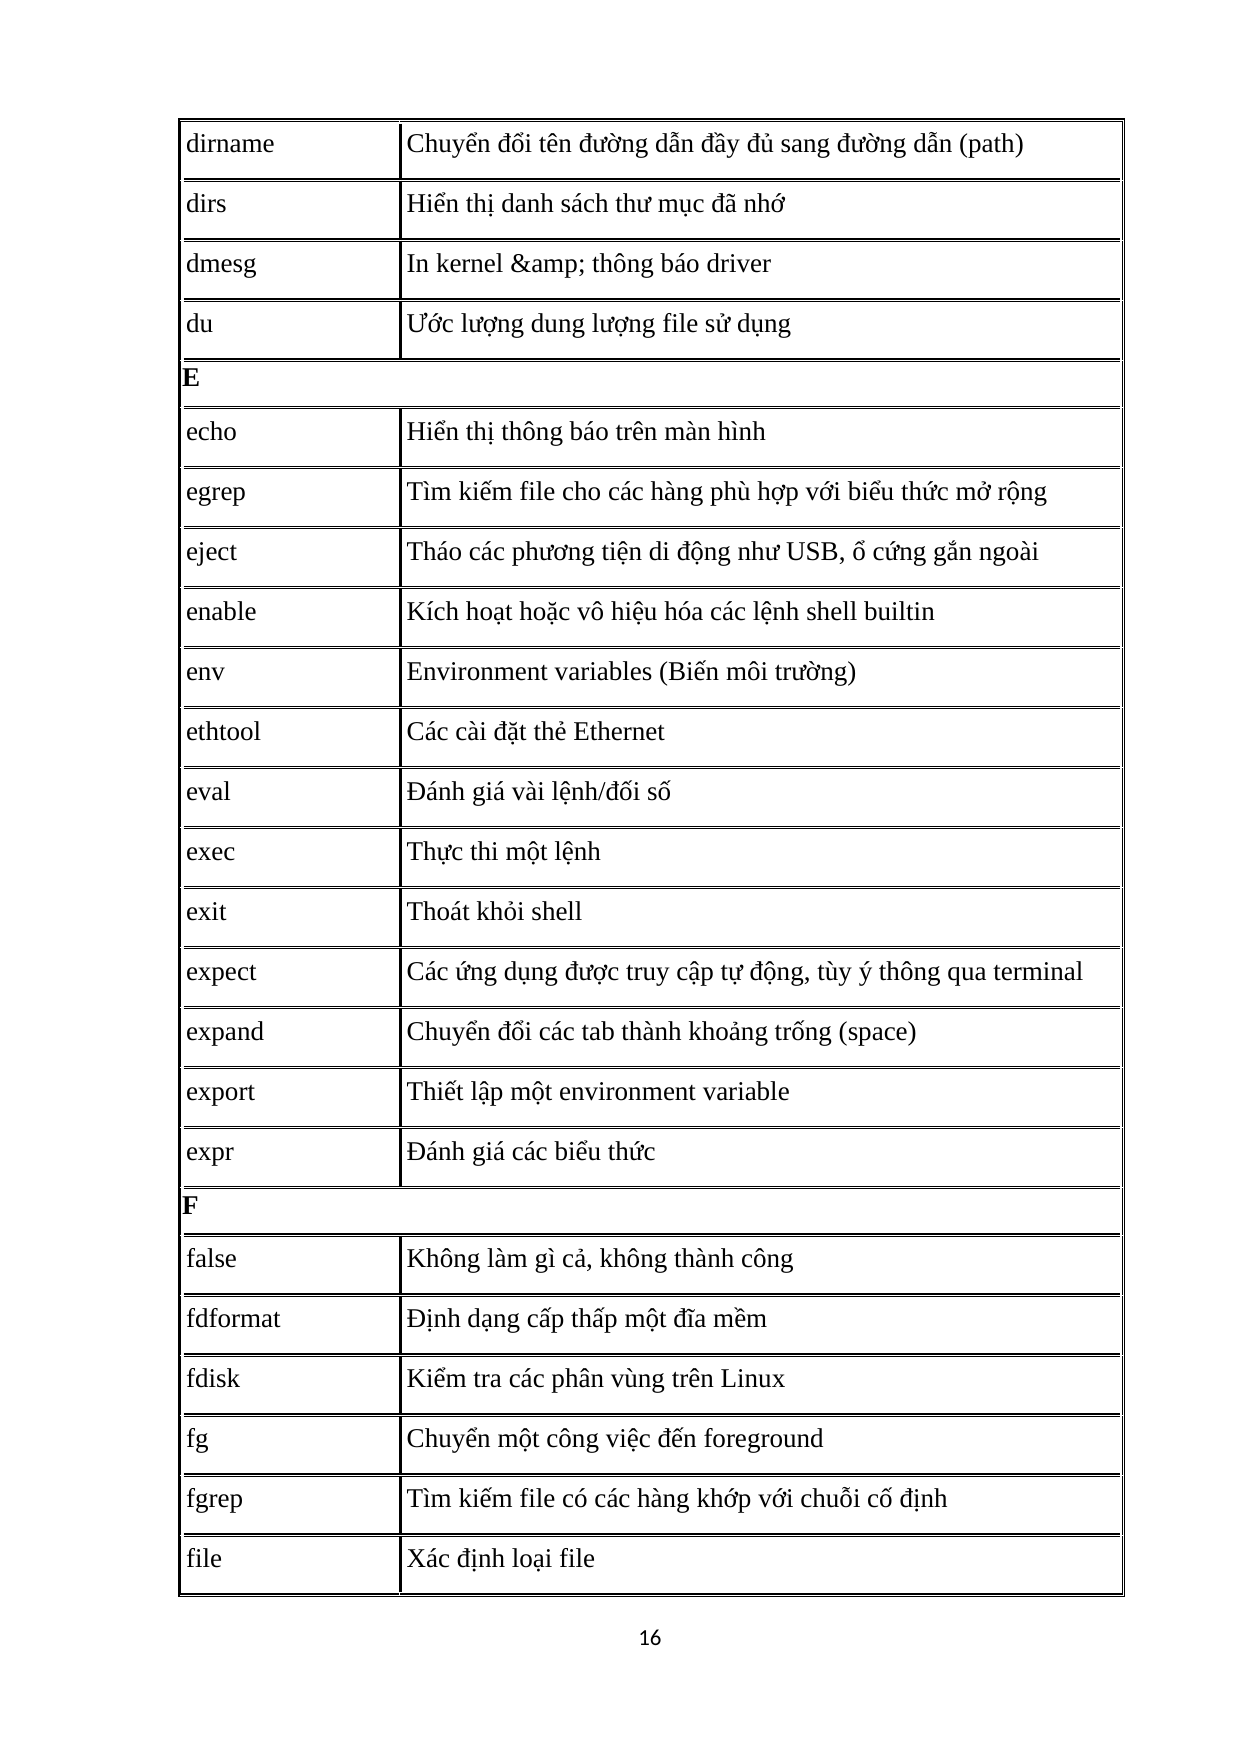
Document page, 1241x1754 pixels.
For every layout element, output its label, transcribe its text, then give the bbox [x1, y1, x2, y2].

table_cell Không làm gì cả, không thành công [402, 1233, 1122, 1293]
table_cell Định dạng cấp thấp một đĩa mềm [402, 1293, 1122, 1353]
table_cell fgrep [181, 1473, 399, 1533]
table_cell Thiết lập một environment variable [400, 1066, 1123, 1126]
table_cell ethtool [180, 706, 400, 766]
table_cell Chuyển đổi các tab thành khoảng trống (space) [400, 1006, 1123, 1066]
table_cell Thực thi một lệnh [400, 826, 1123, 886]
table_cell exit [180, 886, 400, 946]
table_cell export [180, 1066, 400, 1126]
table_cell Đánh giá vài lệnh/đối số [400, 766, 1123, 826]
table_cell Ước lượng dung lượng file sử dụng [402, 298, 1122, 358]
table_cell Tìm kiếm file cho các hàng phù hợp với biểu thức mở rộng [400, 466, 1123, 526]
table_cell exec [180, 826, 400, 886]
table_cell Các cài đặt thẻ Ethernet [400, 706, 1123, 766]
table_cell echo [180, 406, 400, 466]
table_cell eval [180, 766, 400, 826]
table_cell dmesg [181, 238, 399, 298]
table_cell Hiển thị danh sách thư mục đã nhớ [402, 178, 1122, 238]
table_cell In kernel &amp; thông báo driver [402, 238, 1122, 298]
table_cell E [181, 358, 1122, 406]
table_cell du [181, 298, 399, 358]
table_cell F [180, 1186, 1123, 1233]
table_cell egrep [180, 466, 400, 526]
table_cell Tìm kiếm file có các hàng khớp với chuỗi cố định [402, 1473, 1122, 1533]
table_cell Hiển thị thông báo trên màn hình [400, 406, 1123, 466]
table_cell Kích hoạt hoặc vô hiệu hóa các lệnh shell builtin [400, 586, 1123, 646]
table_cell dirs [181, 178, 399, 238]
table_cell Environment variables (Biến môi trường) [400, 646, 1123, 706]
table_cell Thoát khỏi shell [400, 886, 1123, 946]
table_cell dirname [181, 120, 400, 178]
table_cell Tháo các phương tiện di động như USB, ổ cứng gắn ngoài [400, 526, 1123, 586]
table_cell expand [180, 1006, 400, 1066]
table_cell Chuyển đổi tên đường dẫn đầy đủ sang đường dẫn (path) [400, 122, 1122, 178]
table_cell fdisk [181, 1353, 399, 1413]
table_cell Đánh giá các biểu thức [400, 1126, 1123, 1186]
table_cell expect [180, 946, 400, 1006]
table_cell env [180, 646, 400, 706]
table_cell Các ứng dụng được truy cập tự động, tùy ý thông qua terminal [400, 946, 1123, 1006]
table_cell fdformat [181, 1293, 399, 1353]
table_cell Xác định loại file [400, 1533, 1122, 1593]
table_cell enable [180, 586, 400, 646]
table_cell false [181, 1233, 399, 1293]
table_cell fg [181, 1413, 399, 1473]
table_cell eject [180, 526, 400, 586]
table_cell file [181, 1533, 400, 1593]
table_cell expr [180, 1126, 400, 1186]
table_cell Kiểm tra các phân vùng trên Linux [402, 1353, 1122, 1413]
table_cell Chuyển một công việc đến foreground [402, 1413, 1122, 1473]
